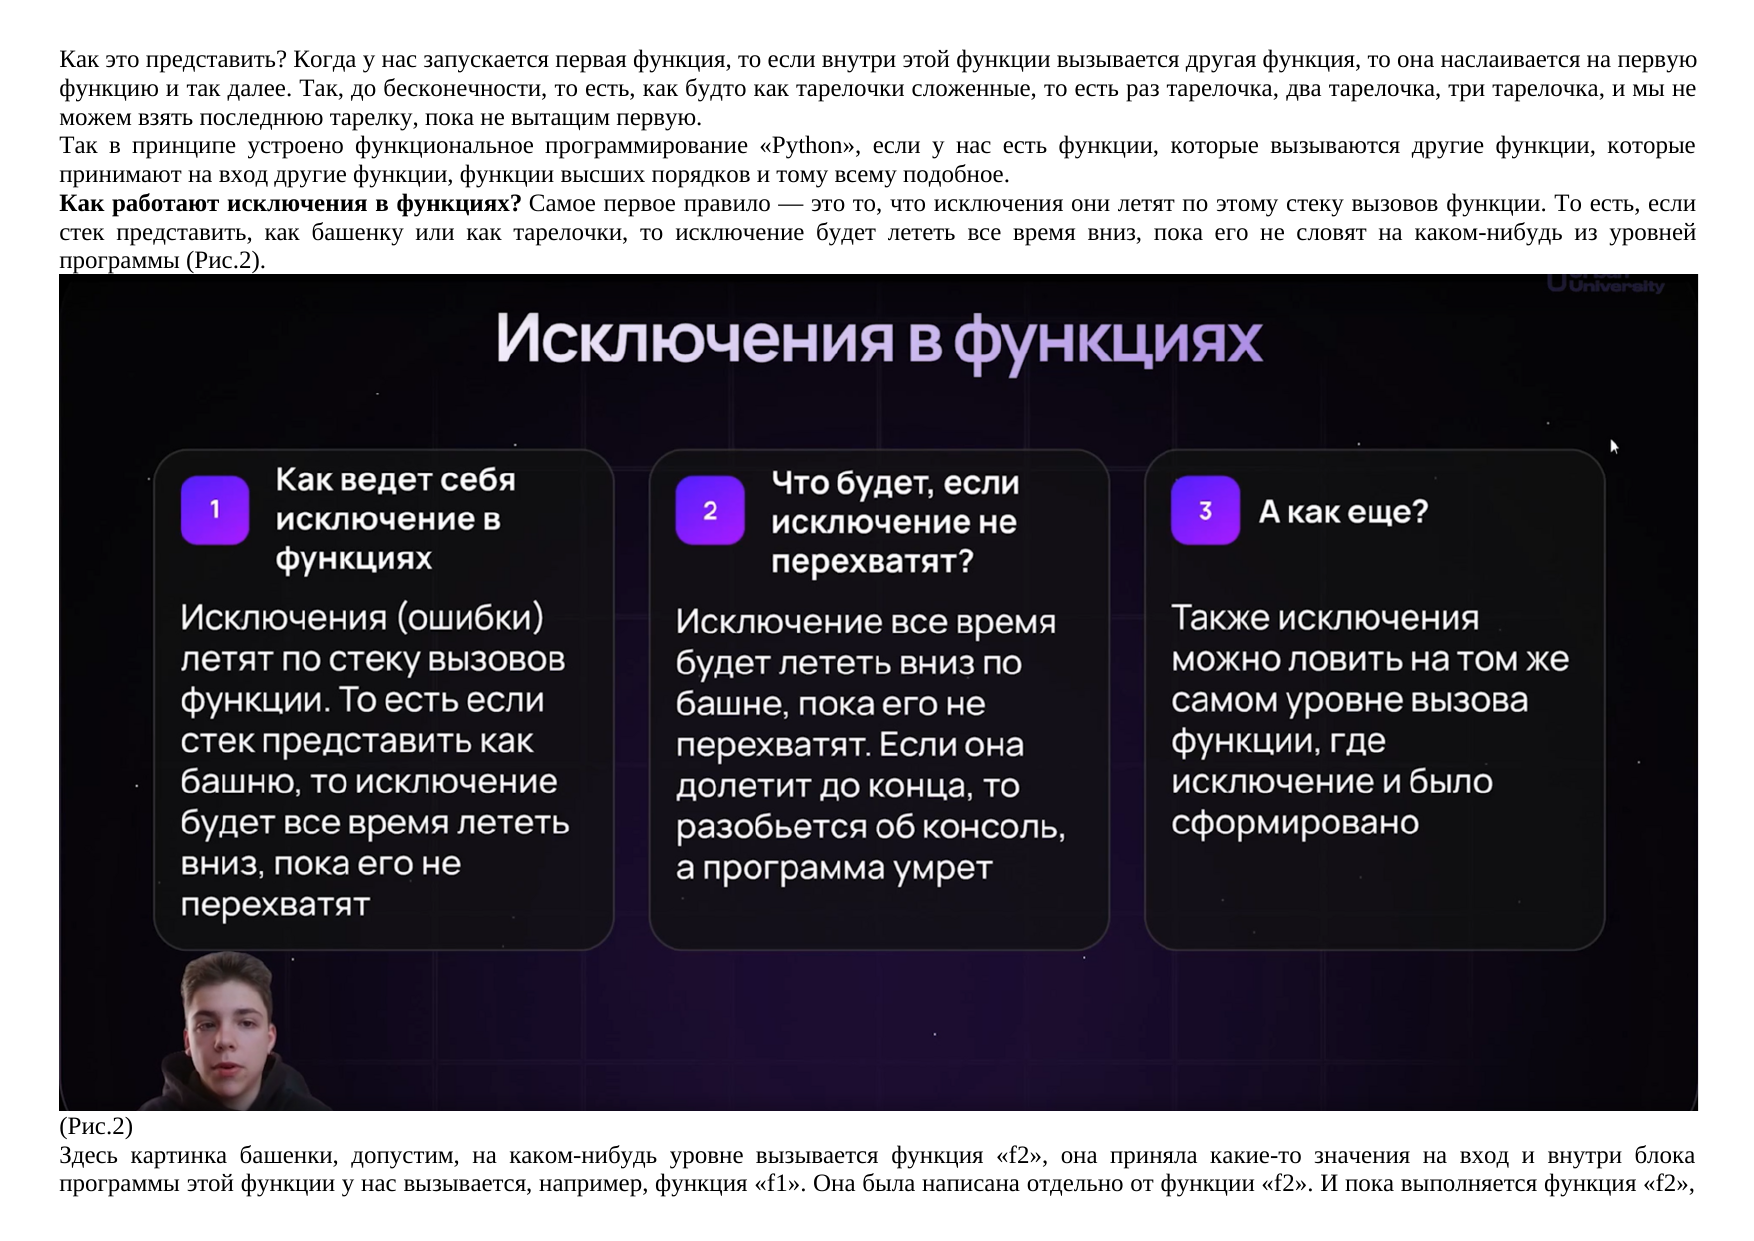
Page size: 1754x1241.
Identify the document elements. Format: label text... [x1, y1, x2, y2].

text (Рис.2) [59, 1111, 1698, 1140]
picture [59, 274, 1699, 1111]
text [59, 1140, 1698, 1197]
text Как работают исключения в функциях? Самое первое правило — это то, что исключения они летят по этому стеку вызовов функции. То есть, если стек представить, как башенку или как тарелочки, то исключение будет лететь все время вниз, пока его не словят на каком-нибудь из уровней программы (Рис.2). [59, 188, 1698, 274]
text Так в принципе устроено функциональное программирование «Рython», если у нас есть функции, которые вызываются другие функции, которые принимают на вход другие функции, функции высших порядков и тому всему подобное. [59, 131, 1698, 188]
text Как это представить? Когда у нас запускается первая функция, то если внутри этой функции вызывается другая функция, то она наслаивается на первую функцию и так далее. Так, до бесконечности, то есть, как будто как тарелочки сложенные, то есть раз тарелочка, два тарелочка, три тарелочка, и мы не можем взять последнюю тарелку, пока не вытащим первую. [59, 44, 1698, 131]
